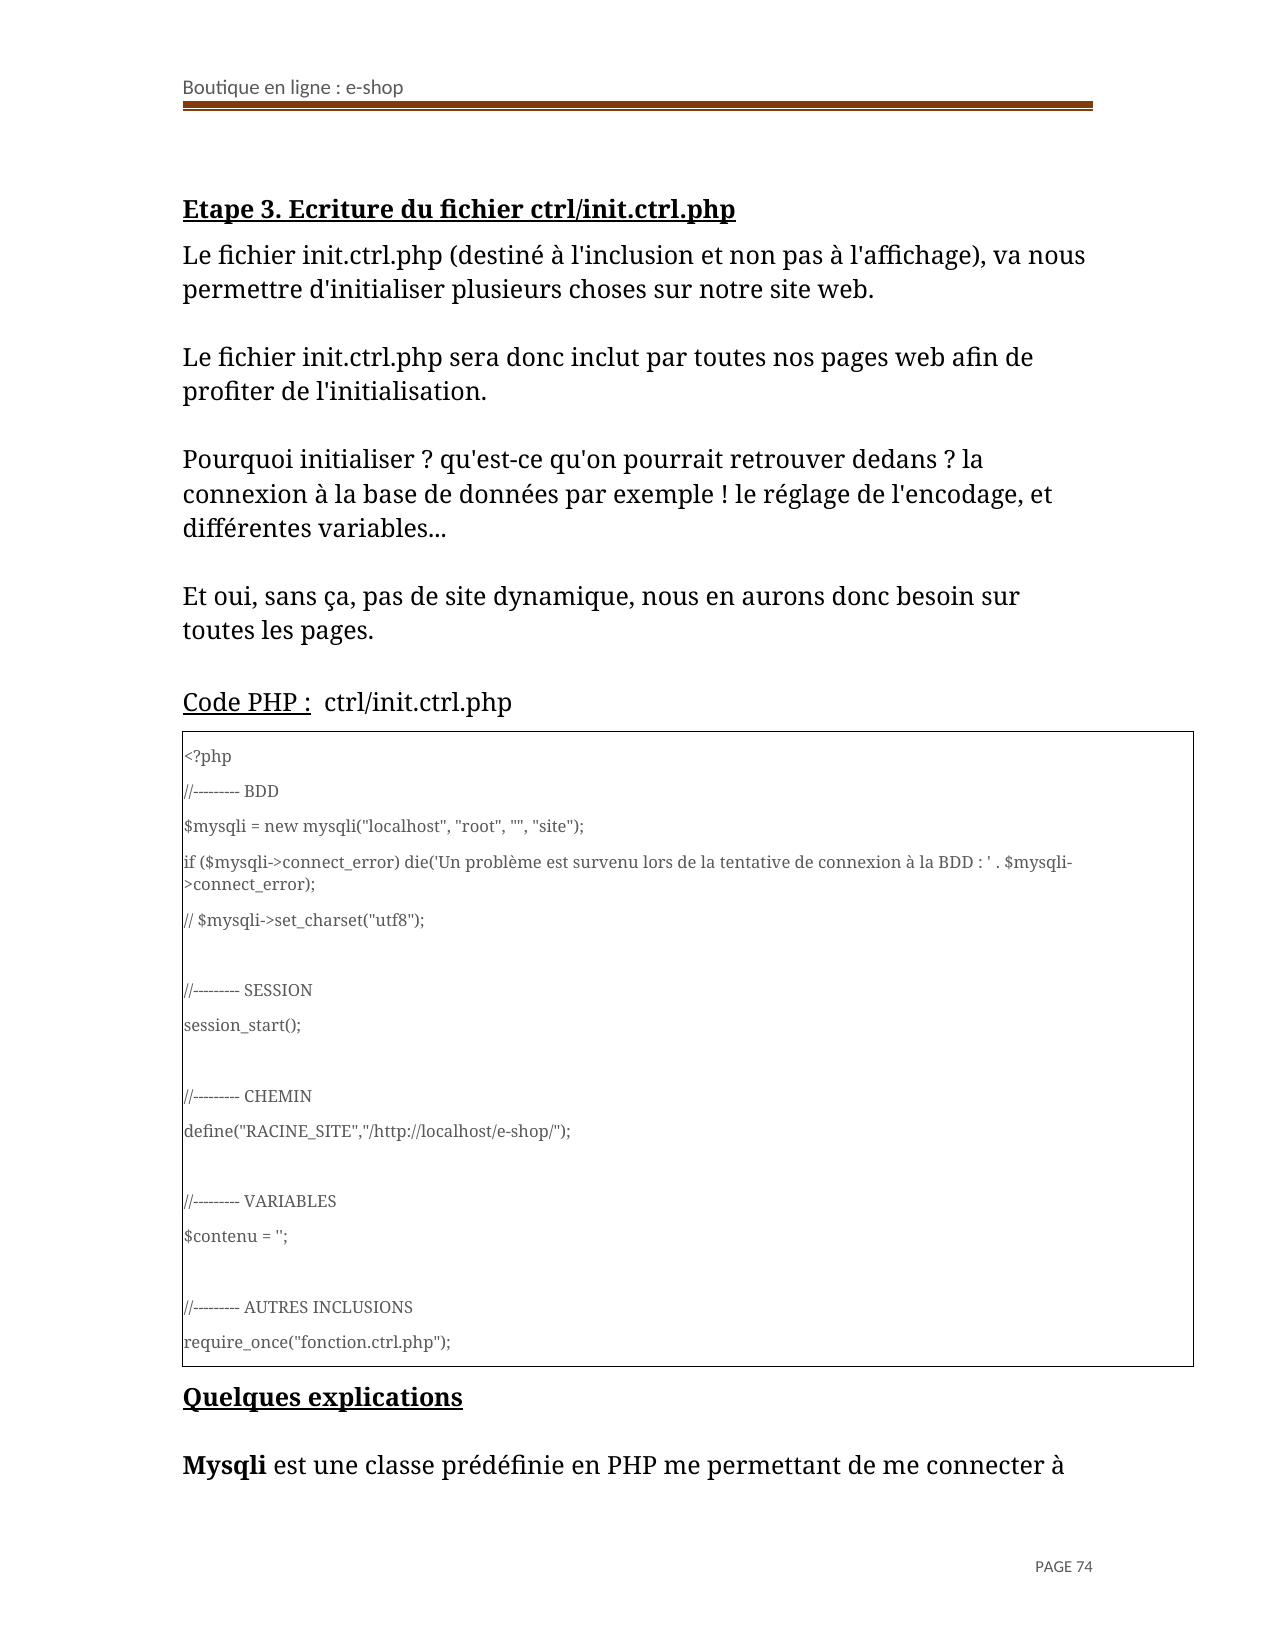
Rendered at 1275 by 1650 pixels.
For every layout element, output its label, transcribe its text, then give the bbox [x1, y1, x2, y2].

table_header <?php //--------- BDD $mysqli = new mysqli("localhost", "root", "", "site"); if ($mysqli->connect_error) die('Un problème est survenu lors de la tentative de connexion à la BDD : ' . $mysqli->connect_error); // $mysqli->set_charset("utf8"); //--------- SESSION session_start(); //--------- CHEMIN define("RACINE_SITE","/http://localhost/e-shop/"); //--------- VARIABLES $contenu = ''; //--------- AUTRES INCLUSIONS require_once("fonction.ctrl.php"); [183, 732, 1193, 1366]
text Code PHP : ctrl/init.ctrl.php [182, 684, 1093, 718]
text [182, 1379, 1093, 1482]
text Le fichier init.ctrl.php (destiné à l'inclusion et non pas à l'affichage), va nous permettre d'initialiser plusieurs choses sur notre site web. Le fichier init.ctrl.php sera donc inclut par toutes nos pages web afin de profiter de l'initialisation. Pourquoi initialiser ? qu'est-ce qu'on pourrait retrouver dedans ? la connexion à la base de données par exemple ! le réglage de l'encodage, et différentes variables... Et oui, sans ça, pas de site dynamique, nous en aurons donc besoin sur toutes les pages. [182, 238, 1093, 672]
subtitle Etape 3. Ecriture du fichier ctrl/init.ctrl.php [182, 191, 1093, 225]
